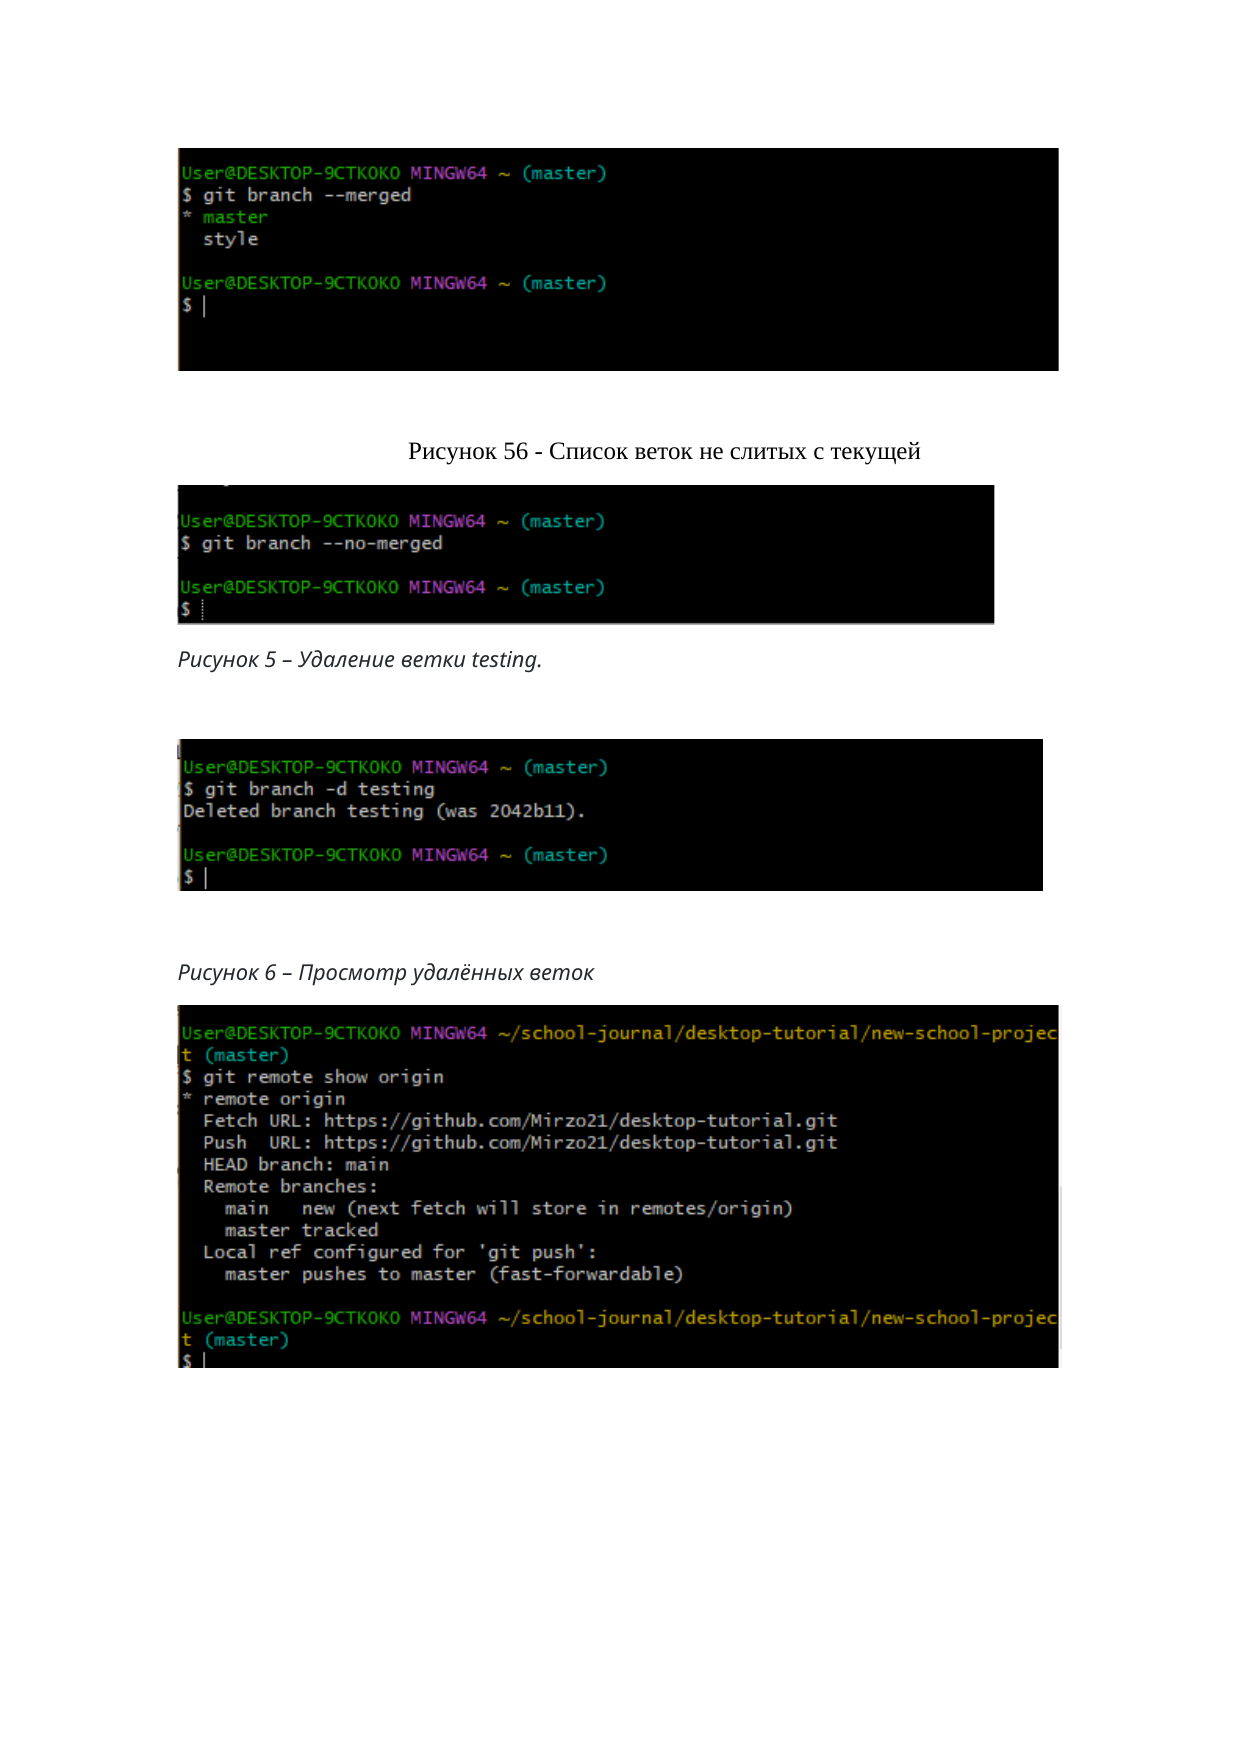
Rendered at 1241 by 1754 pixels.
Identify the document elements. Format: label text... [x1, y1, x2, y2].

text Рисунок 6 – Просмотр удалённых веток [177, 956, 1152, 986]
text Рисунок 56 - Список веток не слитых с текущей [177, 436, 1152, 465]
picture [177, 148, 1059, 371]
picture [177, 1005, 1062, 1368]
text Рисунок 5 – Удаление ветки testing. [177, 643, 1152, 673]
picture [177, 485, 995, 625]
picture [177, 739, 1043, 891]
